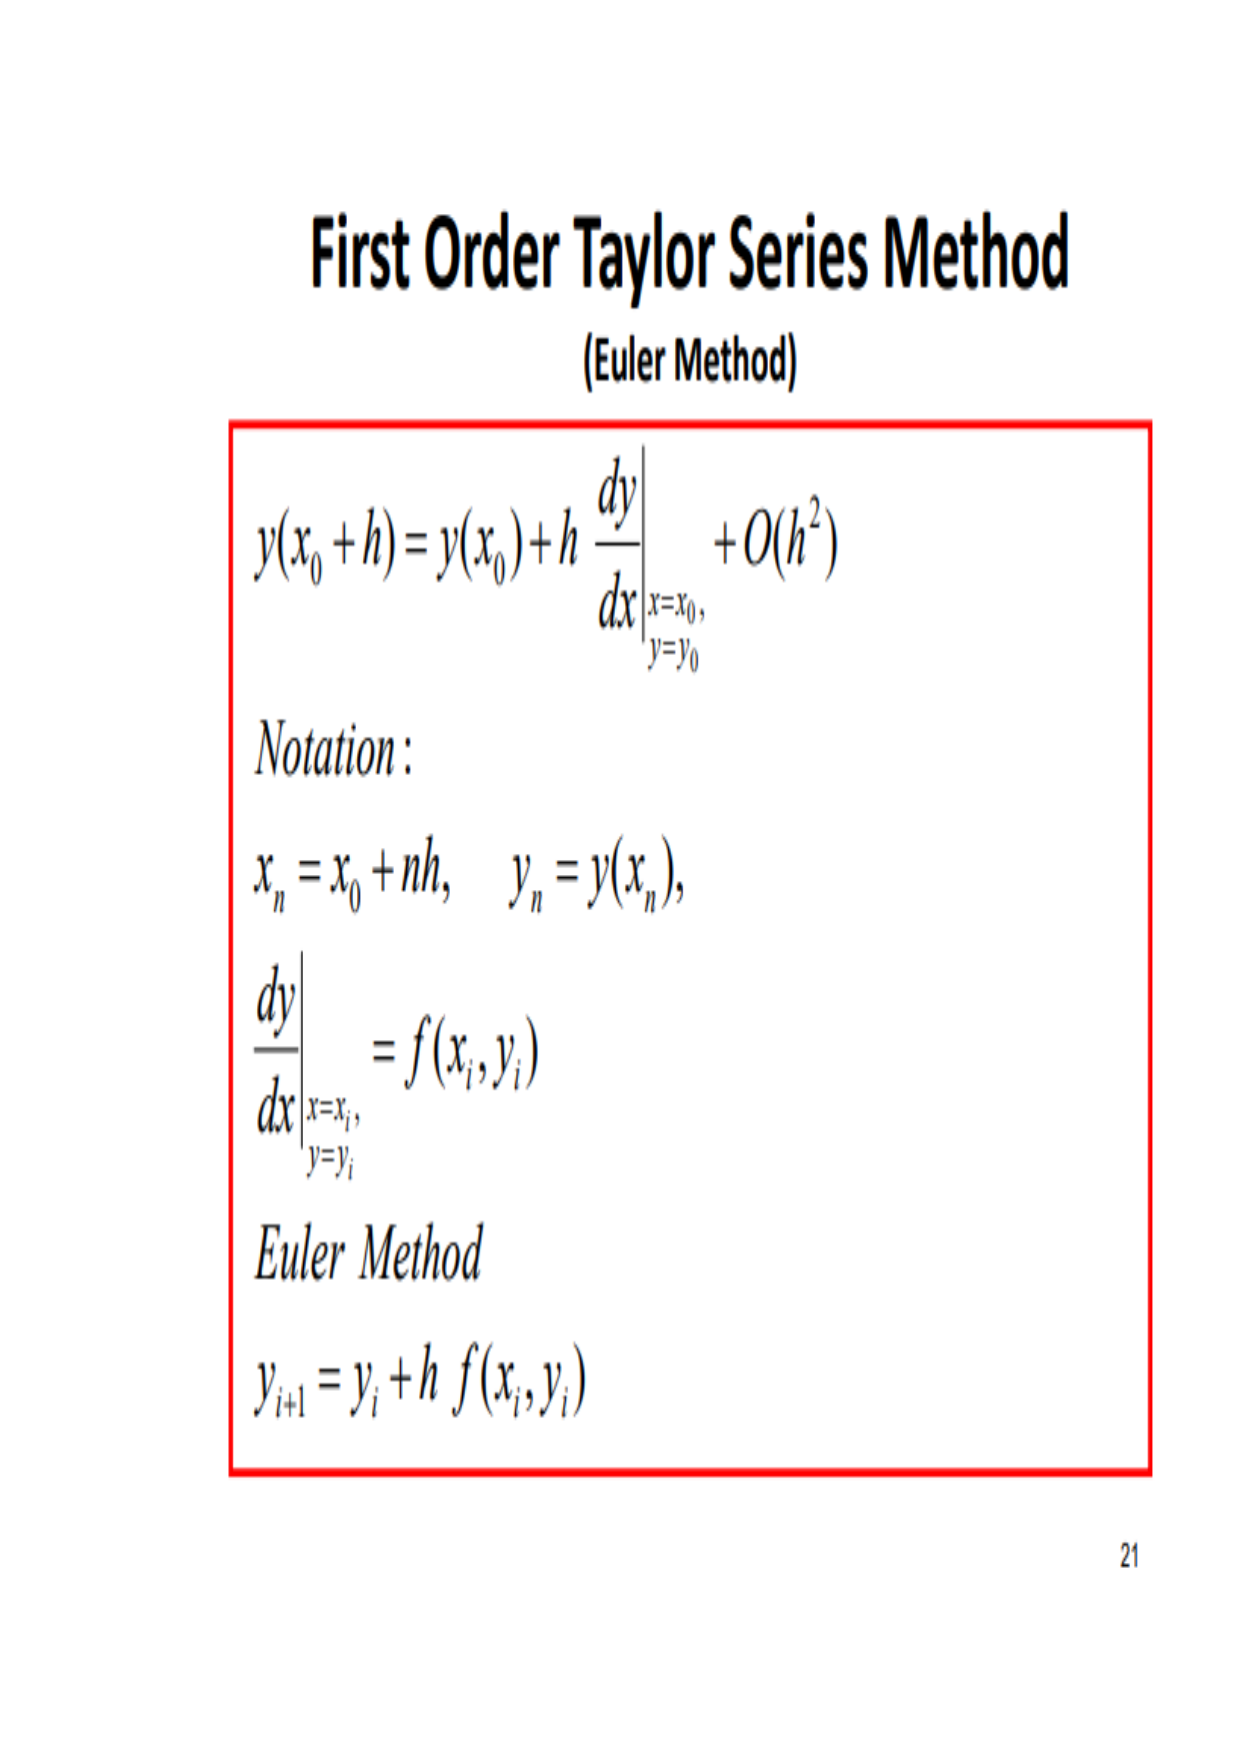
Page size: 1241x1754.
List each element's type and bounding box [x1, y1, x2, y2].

picture [147, 147, 1189, 1577]
